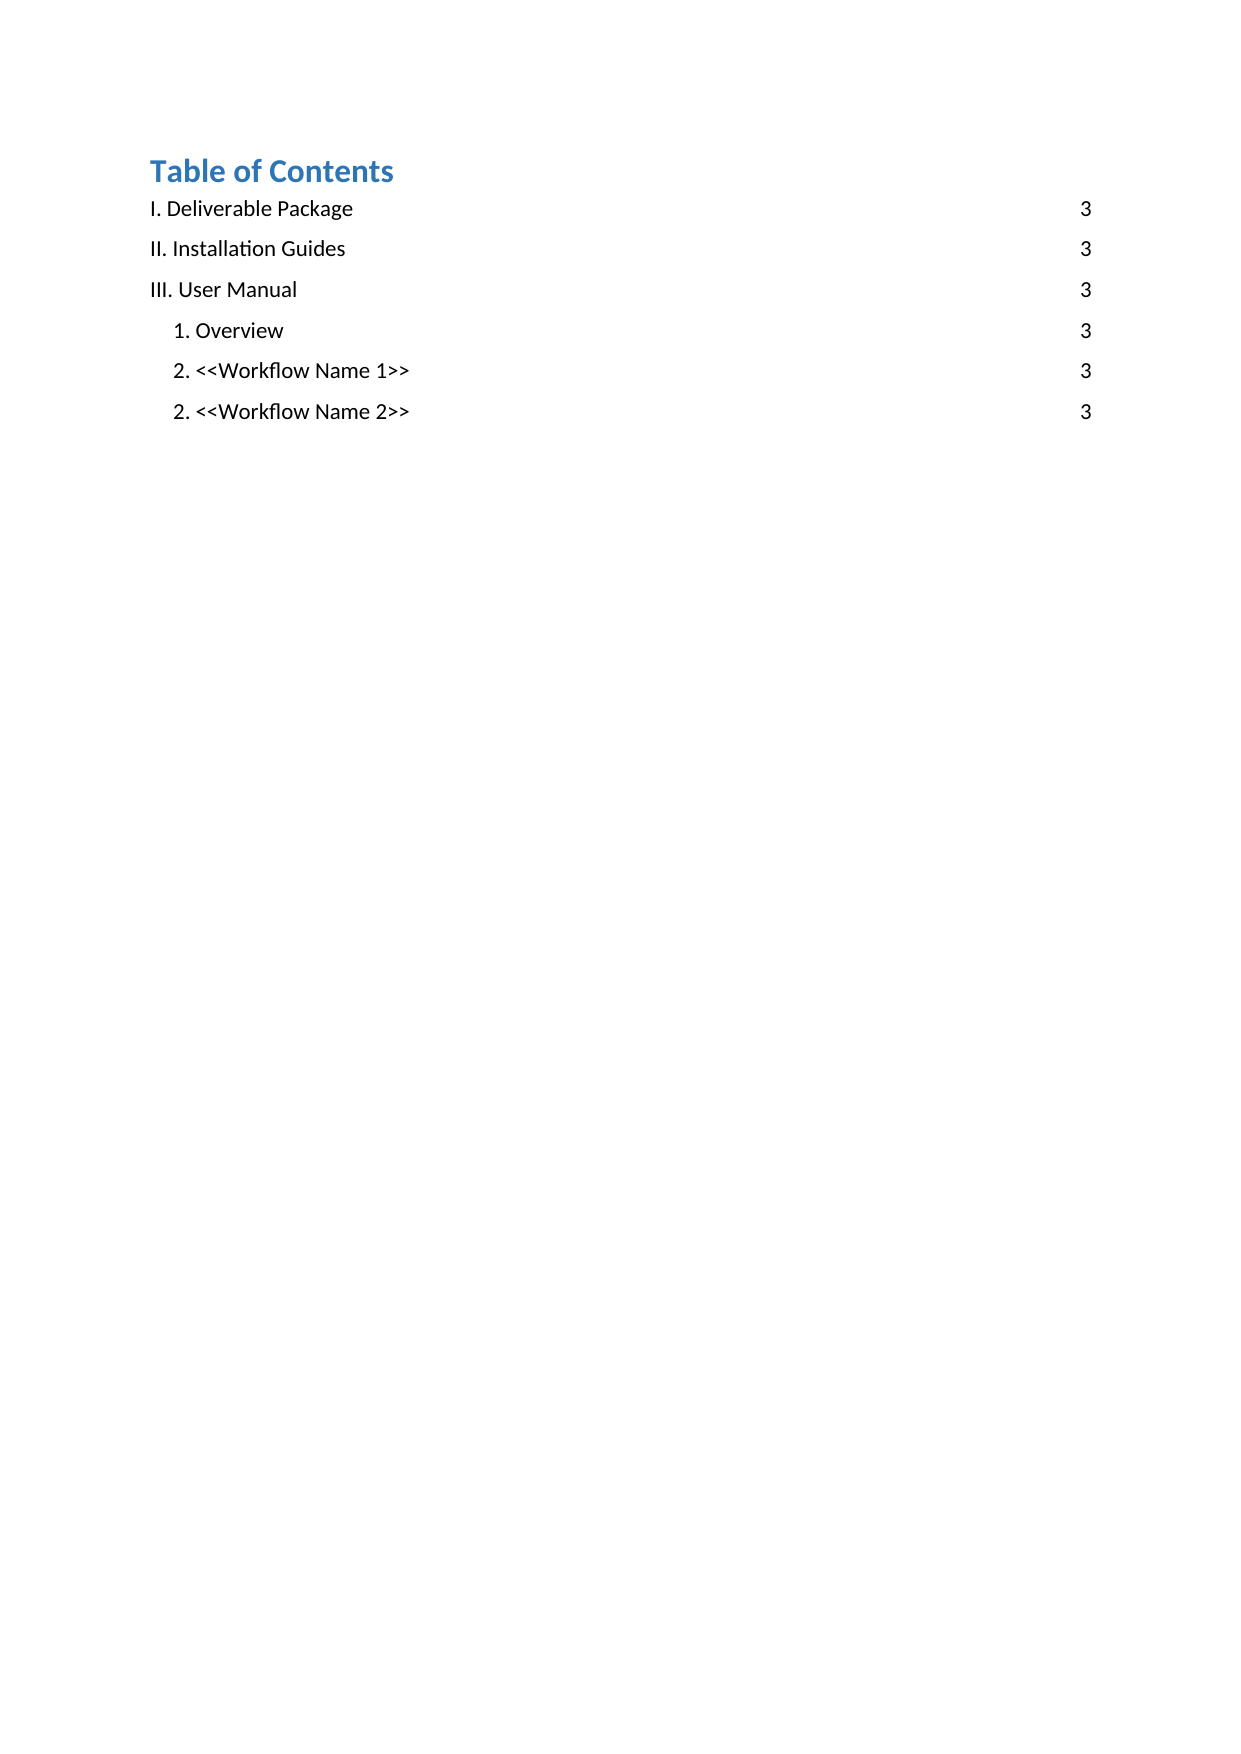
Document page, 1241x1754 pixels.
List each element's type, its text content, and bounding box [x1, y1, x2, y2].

text Table of Contents [150, 150, 1093, 191]
